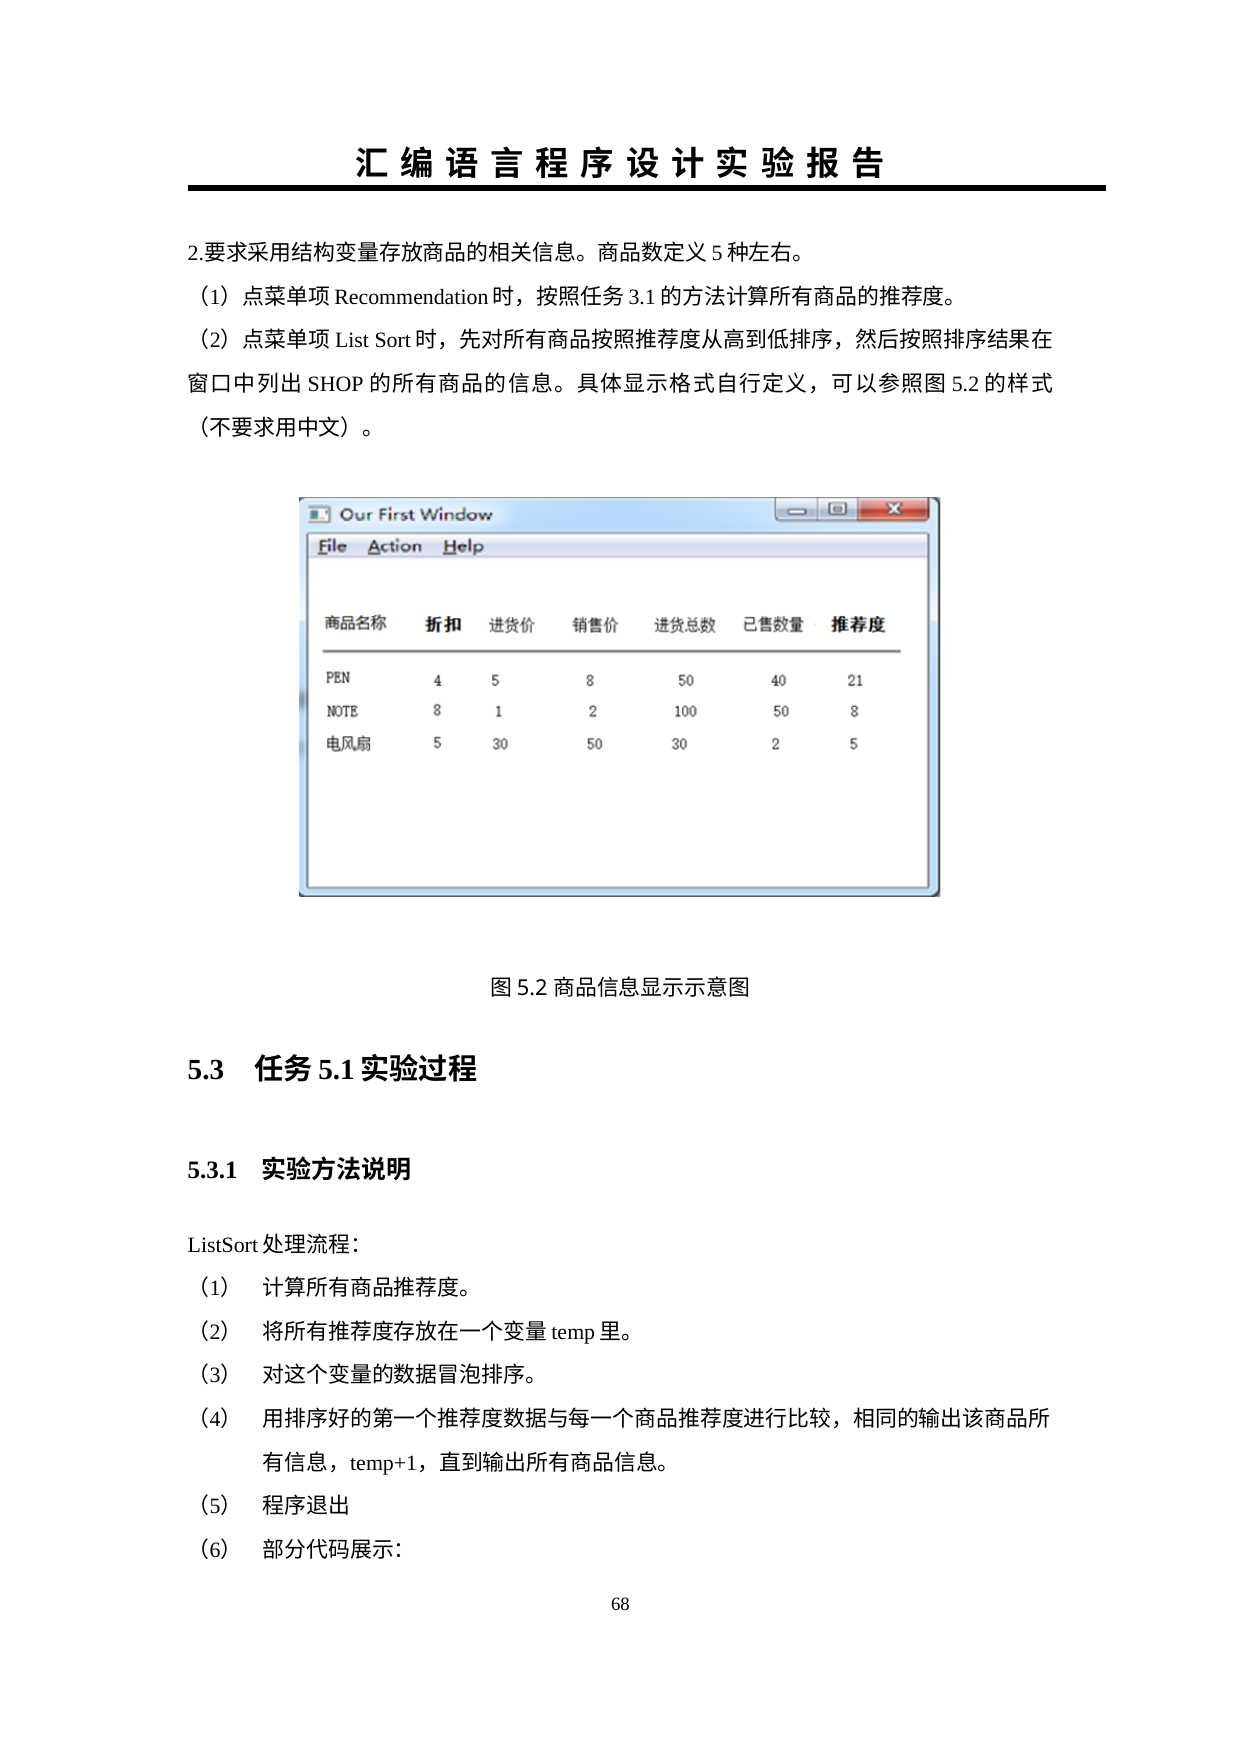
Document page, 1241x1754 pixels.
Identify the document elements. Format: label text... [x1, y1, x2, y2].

list 部分代码展示： [187, 1532, 1053, 1564]
list 程序退出 [187, 1488, 1053, 1521]
subtitle 任务5.1实验过程 [187, 1034, 1053, 1099]
subtitle 实验方法说明 [187, 1135, 1053, 1200]
text （2）点菜单项List Sort时，先对所有商品按照推荐度从高到低排序，然后按照排序结果在窗口中列出SHOP的所有商品的信息。具体显示格式自行定义，可以参照图5.2的样式（不要求用中文）。 [187, 322, 1053, 442]
text 图5.2 商品信息显示示意图 [187, 970, 1053, 1002]
text （1）点菜单项Recommendation时，按照任务3.1的方法计算所有商品的推荐度。 [187, 278, 1053, 311]
list 将所有推荐度存放在一个变量temp里。 [187, 1313, 1053, 1346]
list 计算所有商品推荐度。 [187, 1270, 1053, 1302]
text 2.要求采用结构变量存放商品的相关信息。商品数定义5种左右。 [187, 235, 1053, 267]
list 用排序好的第一个推荐度数据与每一个商品推荐度进行比较，相同的输出该商品所有信息，temp+1，直到输出所有商品信息。 [187, 1401, 1053, 1477]
text ListSort处理流程： [187, 1226, 1053, 1259]
picture [298, 494, 942, 899]
list 对这个变量的数据冒泡排序。 [187, 1357, 1053, 1389]
